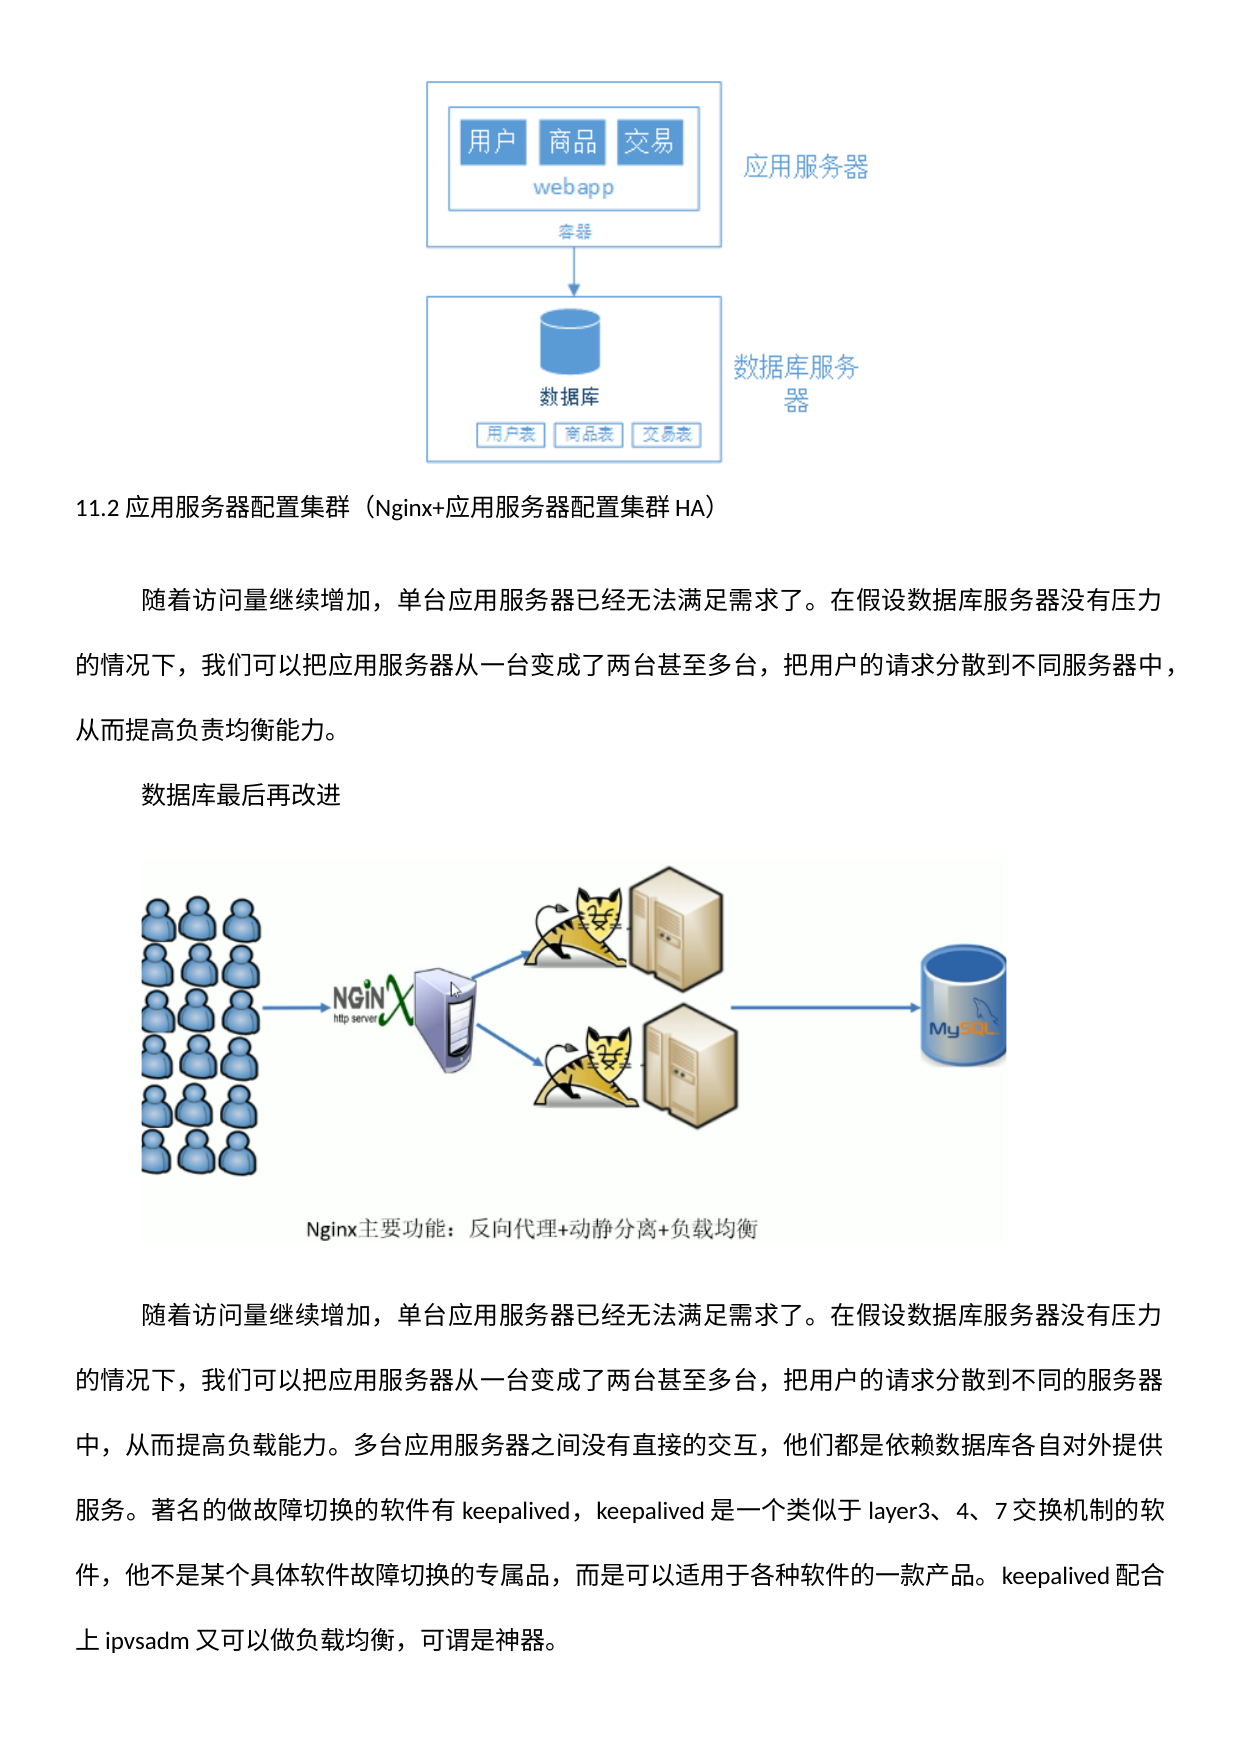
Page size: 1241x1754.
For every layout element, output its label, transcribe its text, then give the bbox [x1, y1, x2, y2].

text 随着访问量继续增加，单台应用服务器已经无法满足需求了。在假设数据库服务器没有压力的情况下，我们可以把应用服务器从一台变成了两台甚至多台，把用户的请求分散到不同的服务器中，从而提高负载能力。多台应用服务器之间没有直接的交互，他们都是依赖数据库各自对外提供服务。著名的做故障切换的软件有keepalived，keepalived是一个类似于layer3、4、7交换机制的软件，他不是某个具体软件故障切换的专属品，而是可以适用于各种软件的一款产品。keepalived配合上ipvsadm又可以做负载均衡，可谓是神器。 [75, 1281, 1165, 1671]
text 随着访问量继续增加，单台应用服务器已经无法满足需求了。在假设数据库服务器没有压力的情况下，我们可以把应用服务器从一台变成了两台甚至多台，把用户的请求分散到不同服务器中，从而提高负责均衡能力。 [75, 566, 1165, 761]
picture [425, 80, 882, 464]
subtitle 11.2 应用服务器配置集群（Nginx+应用服务器配置集群HA） [75, 473, 1165, 538]
text 数据库最后再改进 [75, 761, 1165, 826]
picture [141, 858, 1007, 1242]
